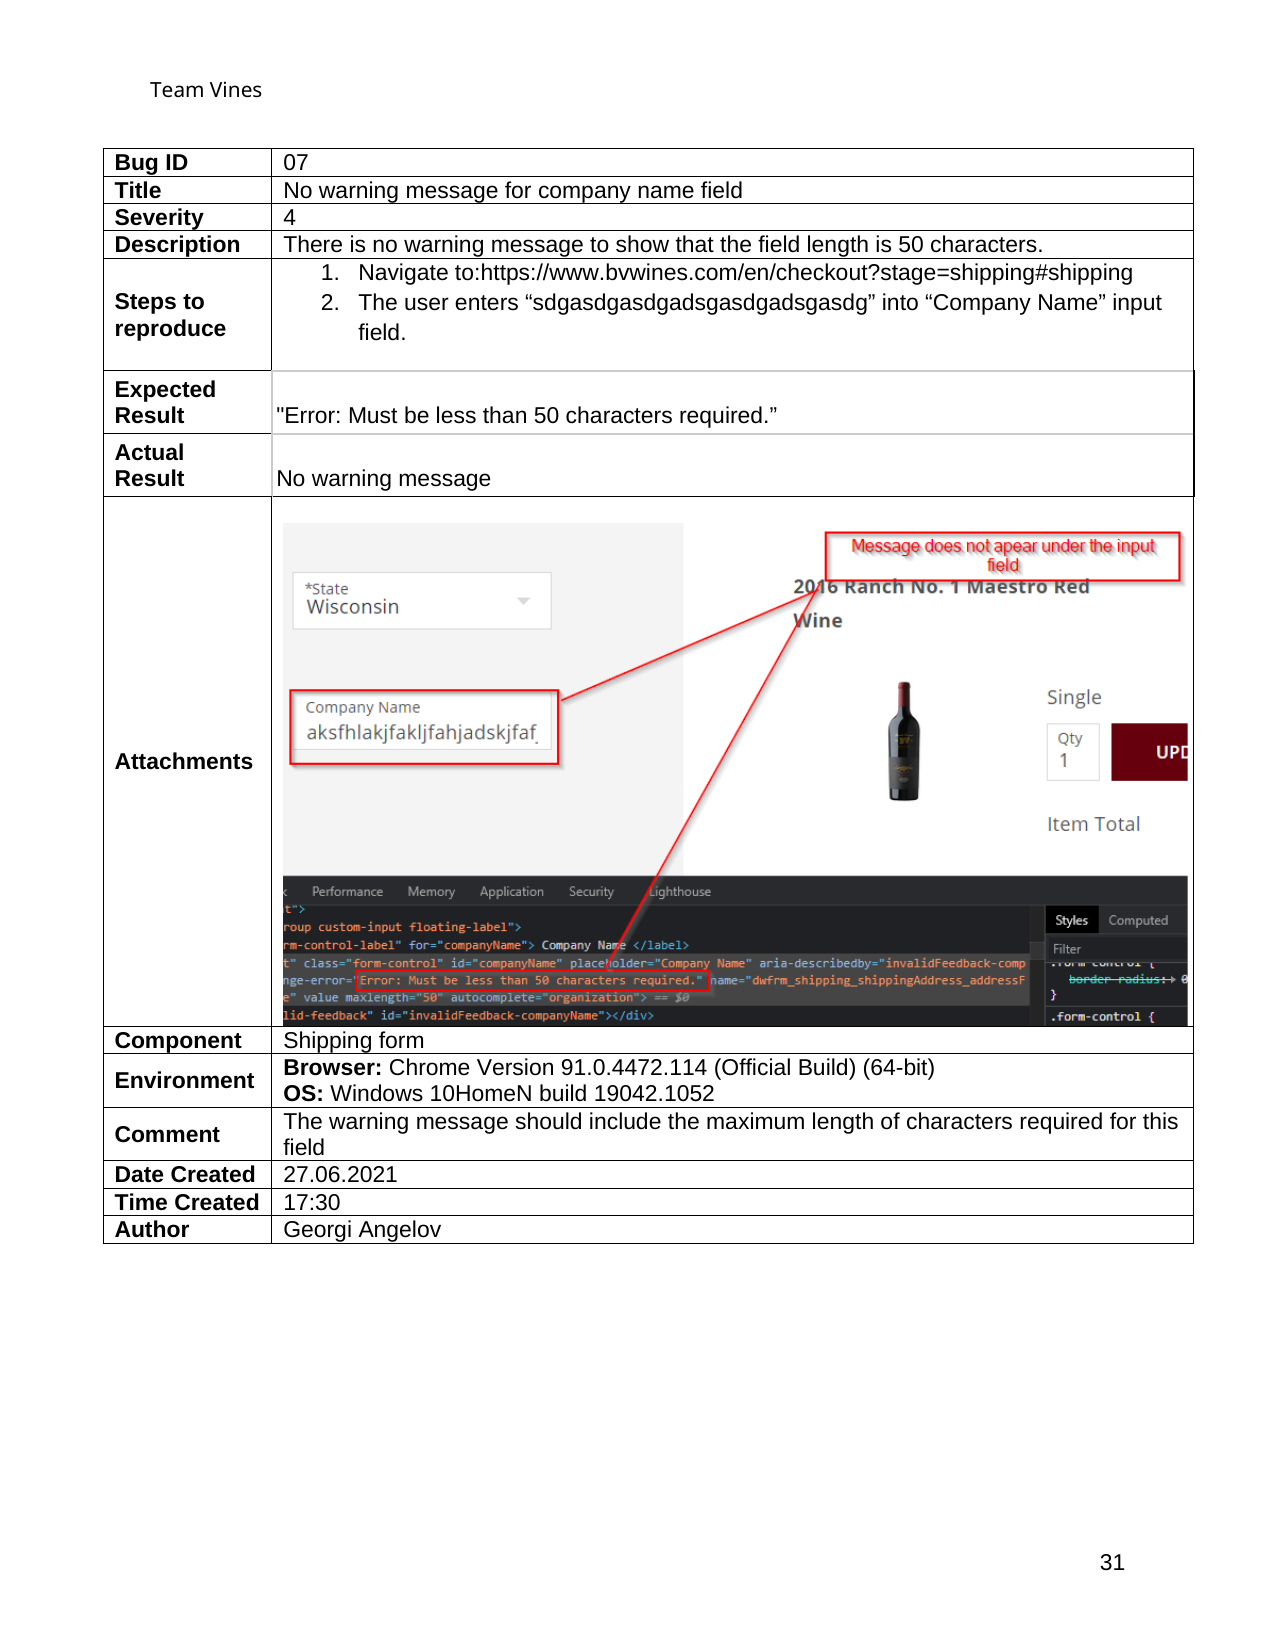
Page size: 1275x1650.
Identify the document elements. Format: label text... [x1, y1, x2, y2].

table_cell No warning message [273, 435, 1193, 496]
table_cell 27.06.2021 [272, 1161, 1193, 1188]
table_cell Severity [104, 204, 271, 230]
table_cell Actual Result [104, 434, 271, 496]
table_cell Time Created [104, 1189, 271, 1215]
table_cell "Error: Must be less than 50 characters required.” [273, 372, 1193, 433]
table_header 07 [272, 149, 1193, 176]
table_cell Georgi Angelov [272, 1216, 1193, 1243]
table_cell Date Created [104, 1161, 271, 1188]
table_cell [272, 497, 1193, 1026]
table_cell Environment [104, 1054, 271, 1107]
table_cell Attachments [104, 497, 271, 1026]
table_cell 4 [272, 204, 1193, 230]
table_header Bug ID [104, 149, 271, 176]
table_cell Title [104, 177, 271, 203]
table_cell Author [104, 1216, 271, 1243]
table_cell Expected Result [104, 371, 271, 433]
table_cell There is no warning message to show that the field length is 50 characters. [272, 231, 1193, 258]
table_cell Comment [104, 1108, 271, 1160]
table_cell 17:30 [272, 1189, 1193, 1215]
table_cell Component [104, 1027, 271, 1053]
table_cell Shipping form [272, 1027, 1193, 1053]
table_cell Navigate to:https://www.bvwines.com/en/checkout?stage=shipping#shipping The user enters “sdgasdgasdgadsgasdgadsgasdg” into “Company Name” input field. [272, 259, 1193, 370]
picture [283, 523, 1188, 1026]
table_cell The warning message should include the maximum length of characters required for this field [272, 1108, 1193, 1160]
table_cell Description [104, 231, 271, 258]
table_cell Steps to reproduce [104, 259, 271, 370]
table_cell No warning message for company name field [272, 177, 1193, 203]
table_cell Browser: Chrome Version 91.0.4472.114 (Official Build) (64-bit) OS: Windows 10HomeN build 19042.1052 [272, 1054, 1193, 1107]
